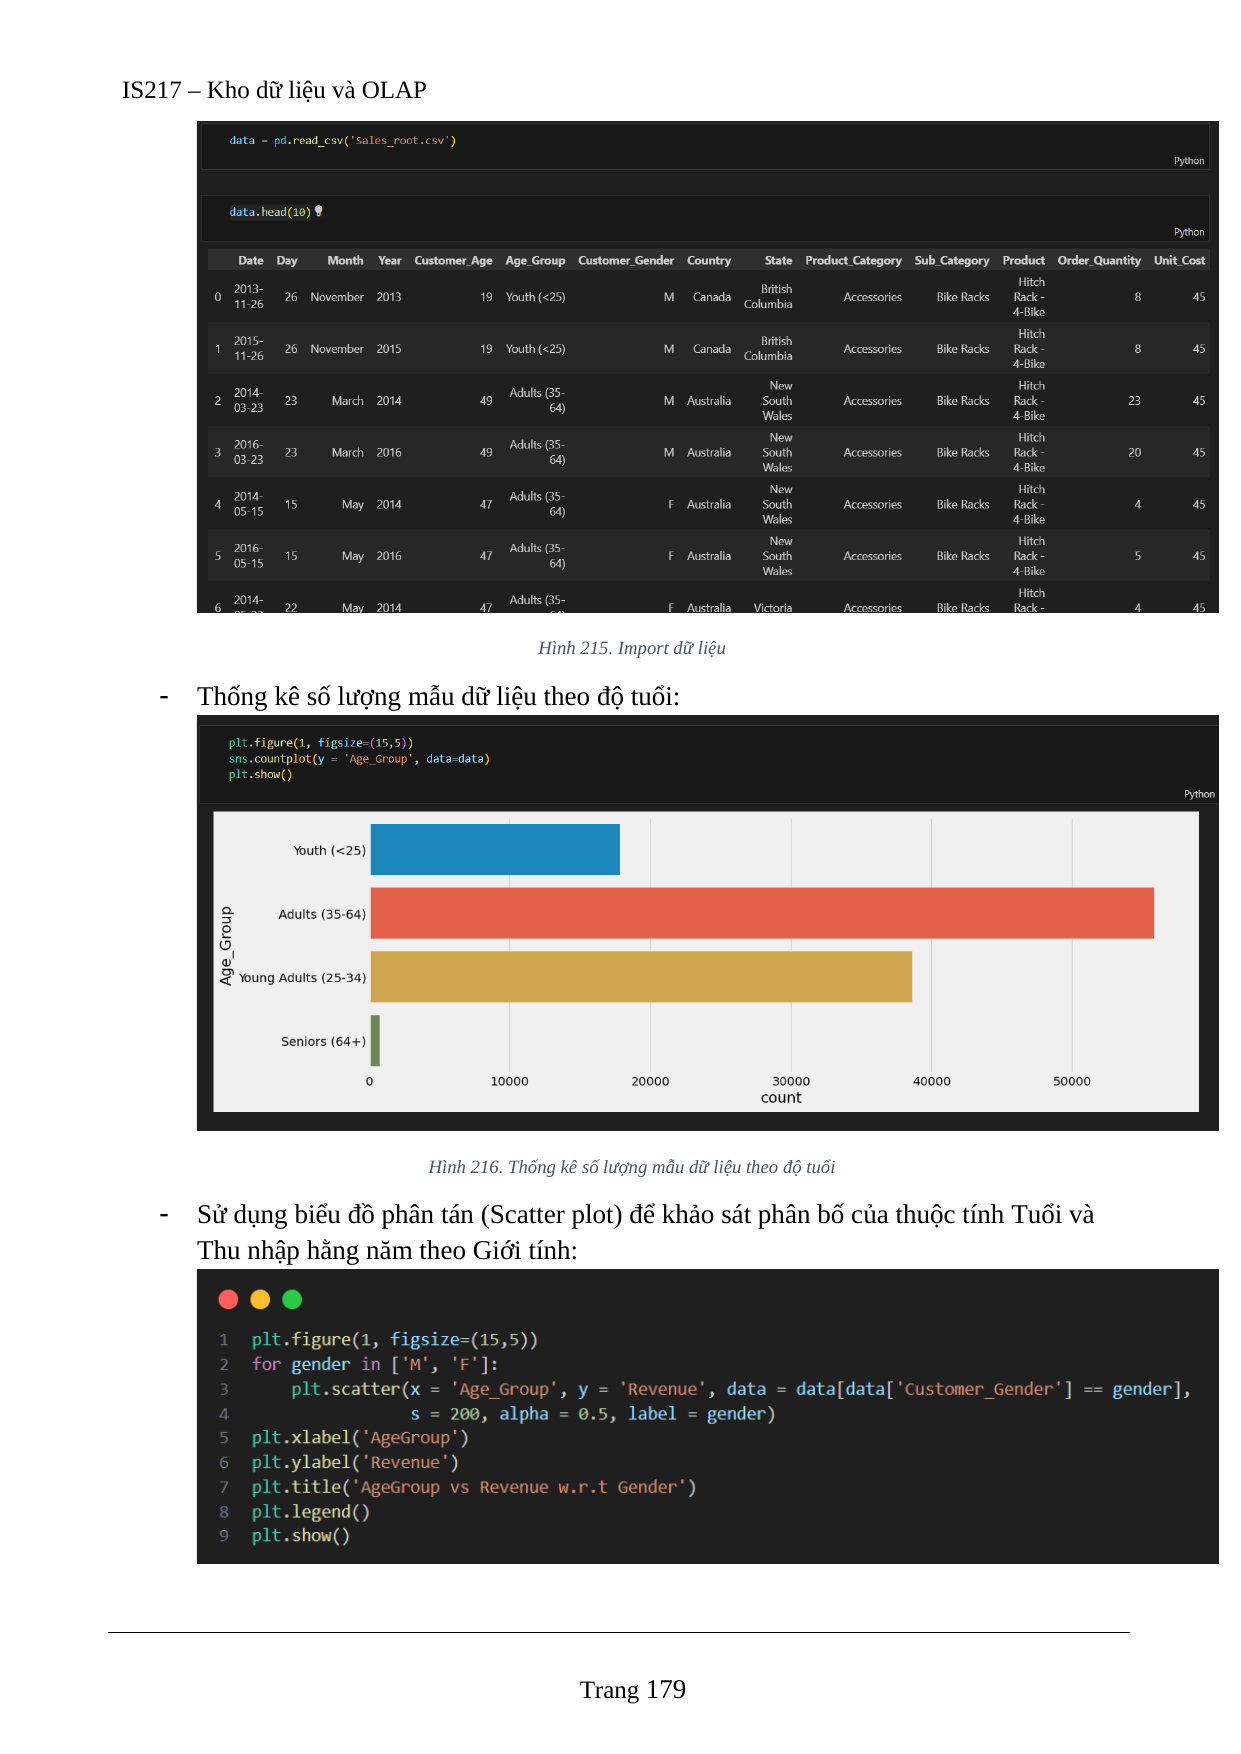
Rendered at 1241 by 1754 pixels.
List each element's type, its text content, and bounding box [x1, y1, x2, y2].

text Hình 215. Import dữ liệu [122, 637, 1144, 659]
list Thống kê số lượng mẫu dữ liệu theo độ tuổi: [159, 679, 1144, 711]
text Hình 216. Thống kê số lượng mẫu dữ liệu theo độ tuổi [122, 1156, 1144, 1177]
picture [196, 1269, 1219, 1564]
picture [196, 121, 1219, 613]
list Sử dụng biểu đồ phân tán (Scatter plot) để khảo sát phân bố của thuộc tính Tuổi và Thu nhập hằng năm theo Giới tính: [159, 1198, 1144, 1265]
picture [196, 715, 1219, 1131]
